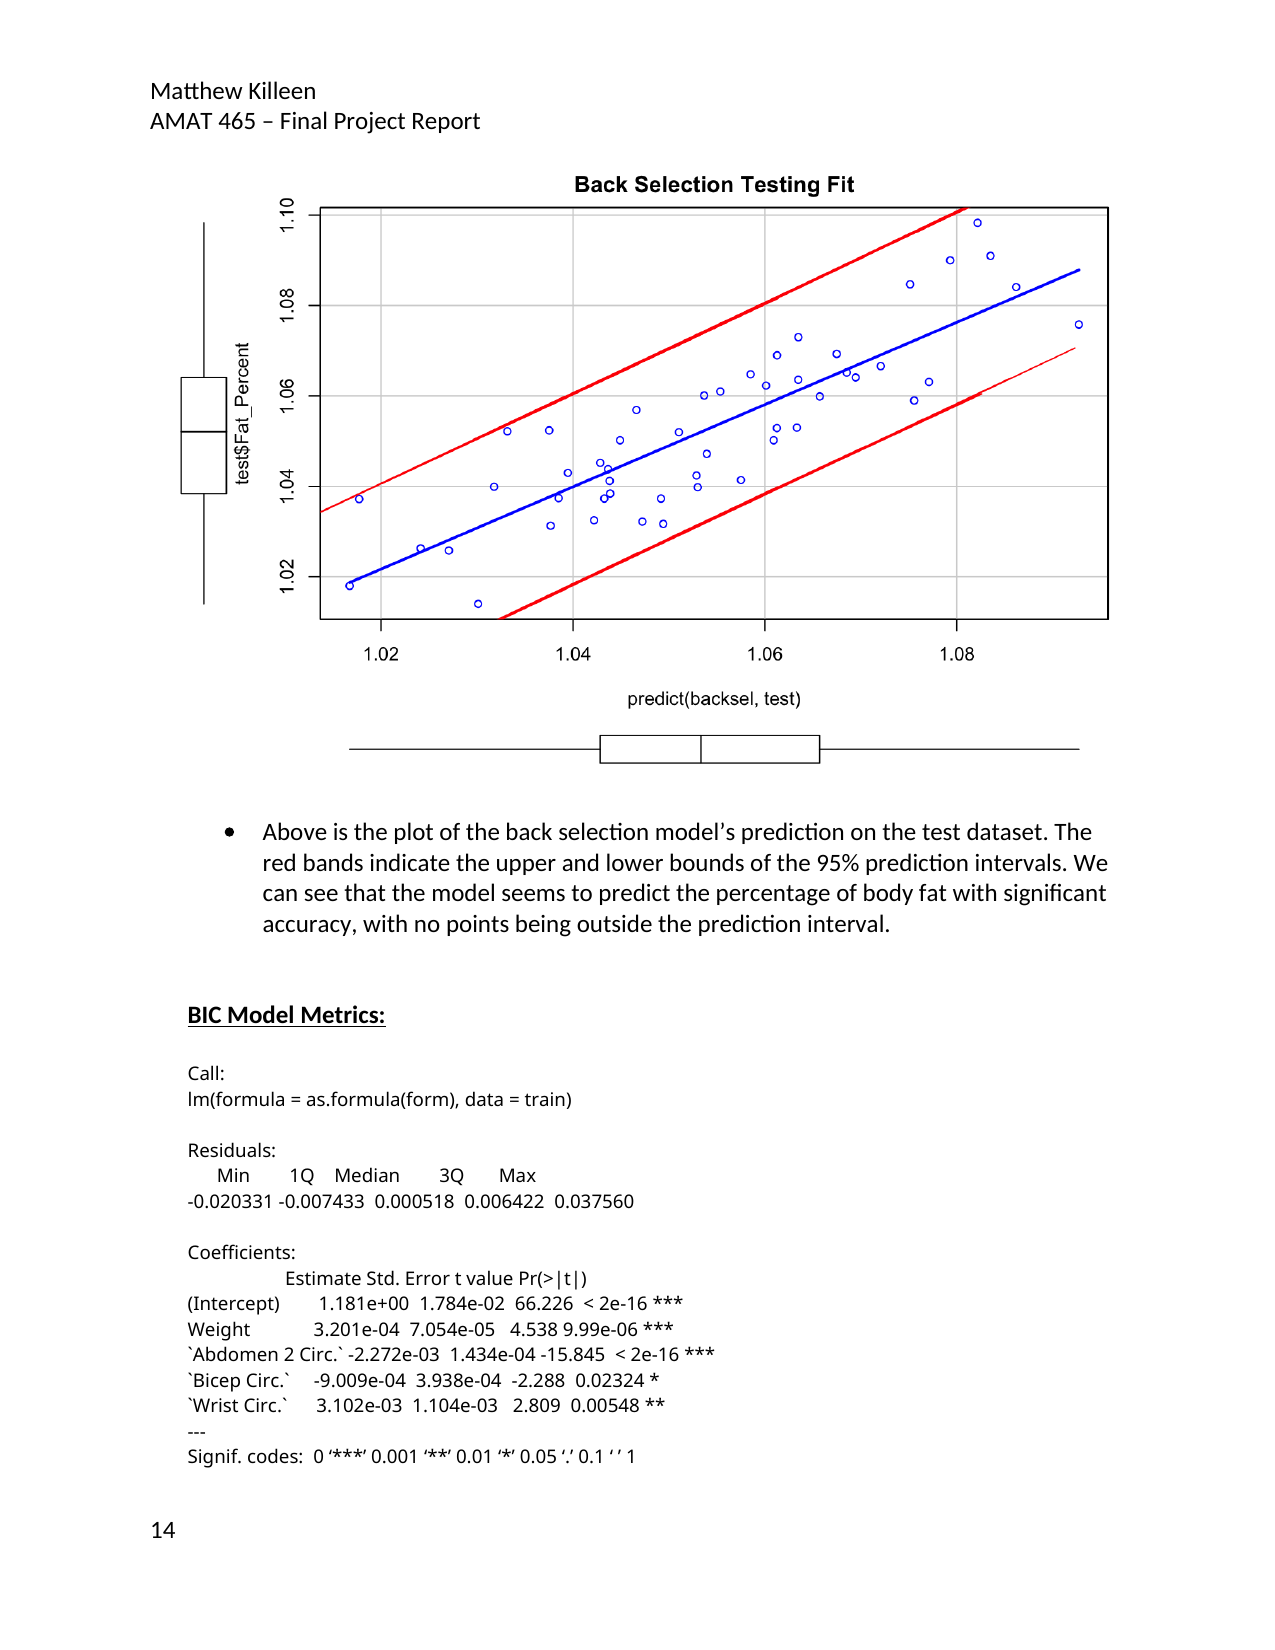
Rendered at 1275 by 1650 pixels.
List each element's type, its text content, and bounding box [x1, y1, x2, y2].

text `Bicep Circ.` -9.009e-04 3.938e-04 -2.288 0.02324 * [187, 1367, 1125, 1392]
text `Abdomen 2 Circ.` -2.272e-03 1.434e-04 -15.845 < 2e-16 *** [187, 1341, 1125, 1367]
text Min 1Q Median 3Q Max [187, 1163, 1125, 1188]
text Signif. codes: 0 ‘***’ 0.001 ‘**’ 0.01 ‘*’ 0.05 ‘.’ 0.1 ‘ ’ 1 [187, 1443, 1125, 1469]
text Weight 3.201e-04 7.054e-05 4.538 9.99e-06 *** [187, 1316, 1125, 1341]
text Residuals: [187, 1137, 1125, 1163]
text -0.020331 -0.007433 0.000518 0.006422 0.037560 [187, 1188, 1125, 1214]
text BIC Model Metrics: [150, 999, 1125, 1030]
text (Intercept) 1.181e+00 1.784e-02 66.226 < 2e-16 *** [187, 1290, 1125, 1316]
picture [179, 161, 1155, 764]
text Call: [187, 1061, 1125, 1086]
list Above is the plot of the back selection model’s prediction on the test dataset. The red bands indicate the upper and lower bounds of the 95% prediction intervals. We can see that the model seems to predict the percentage of body fat with significant accuracy, with no points being outside the prediction interval. [225, 816, 1125, 938]
text lm(formula = as.formula(form), data = train) [187, 1086, 1125, 1112]
text Coefficients: [187, 1239, 1125, 1265]
text Estimate Std. Error t value Pr(>|t|) [187, 1265, 1125, 1290]
text `Wrist Circ.` 3.102e-03 1.104e-03 2.809 0.00548 ** [187, 1392, 1125, 1418]
text --- [187, 1418, 1125, 1443]
